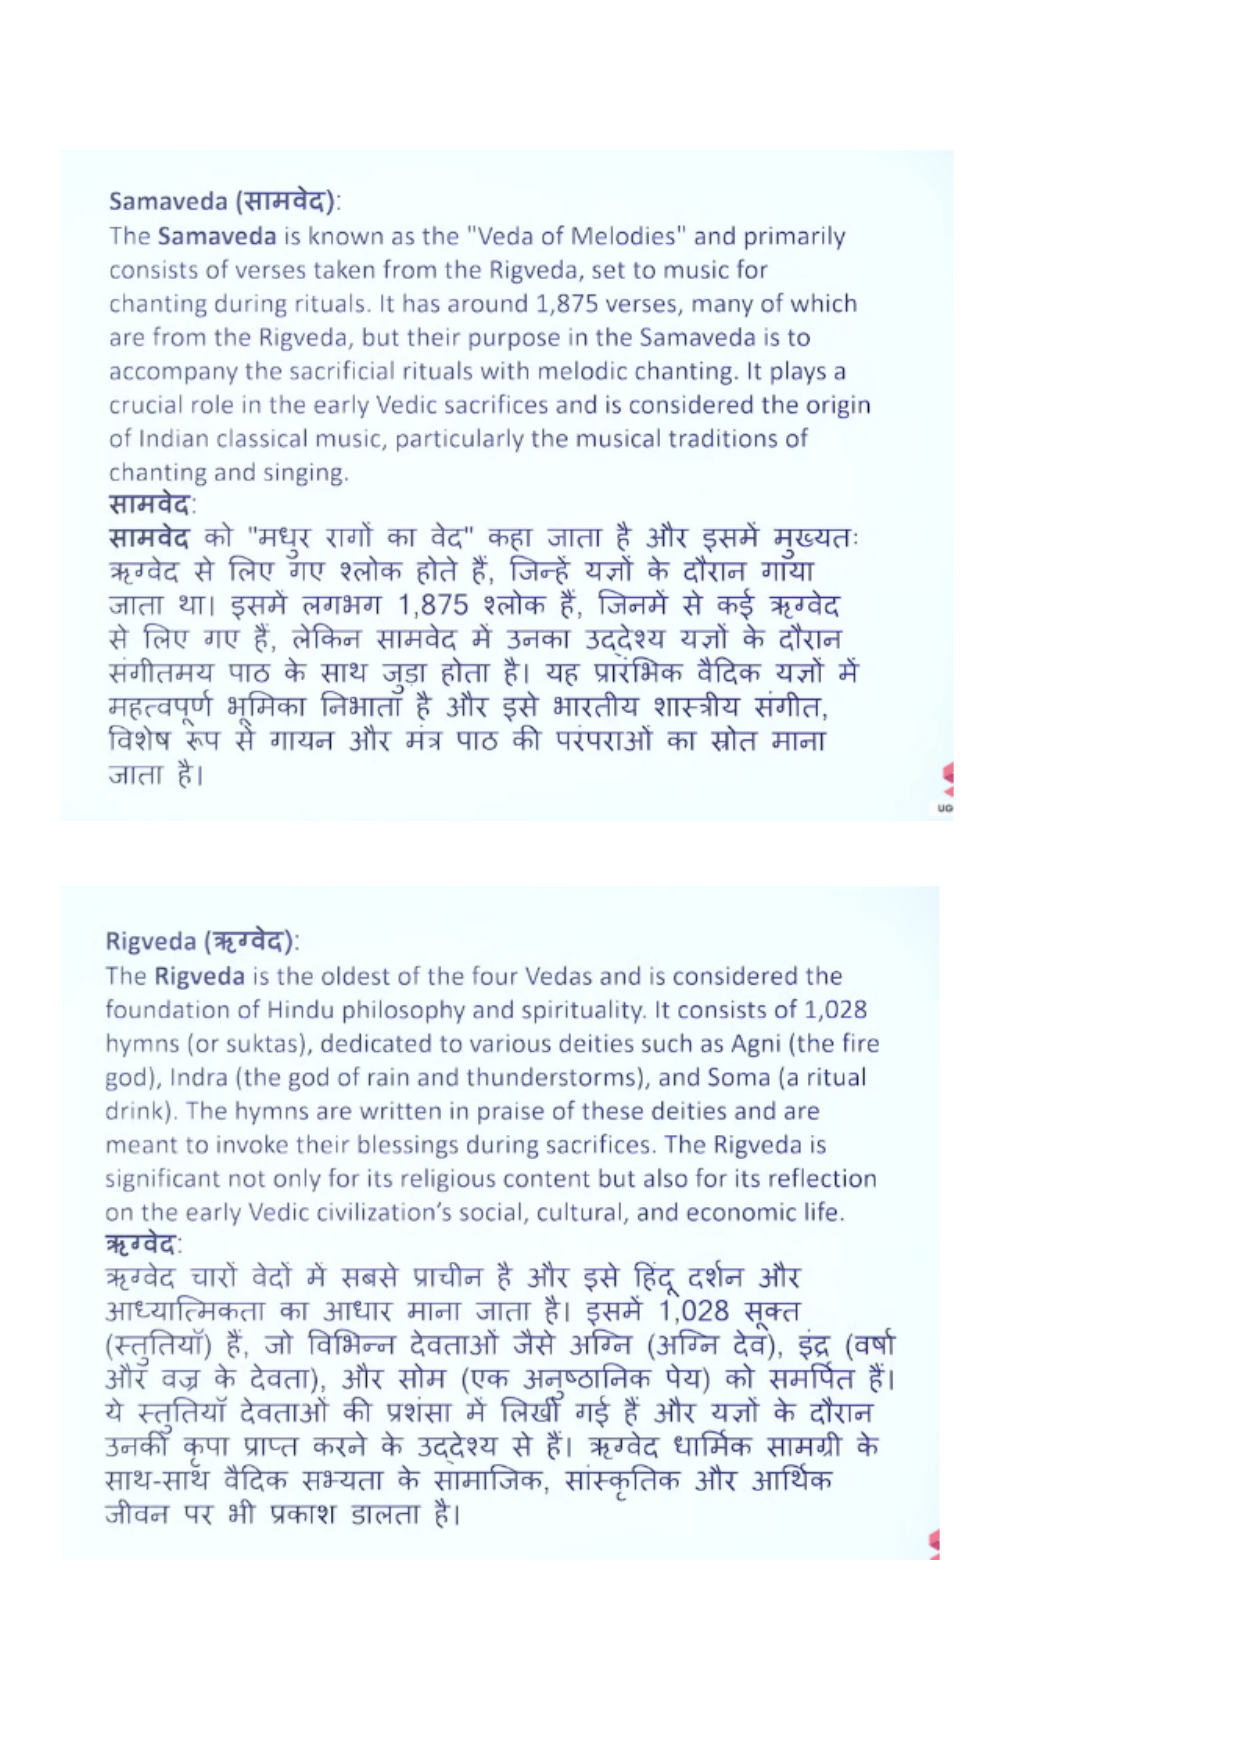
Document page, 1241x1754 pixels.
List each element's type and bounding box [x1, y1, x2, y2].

picture [61, 150, 954, 821]
picture [61, 886, 940, 1560]
